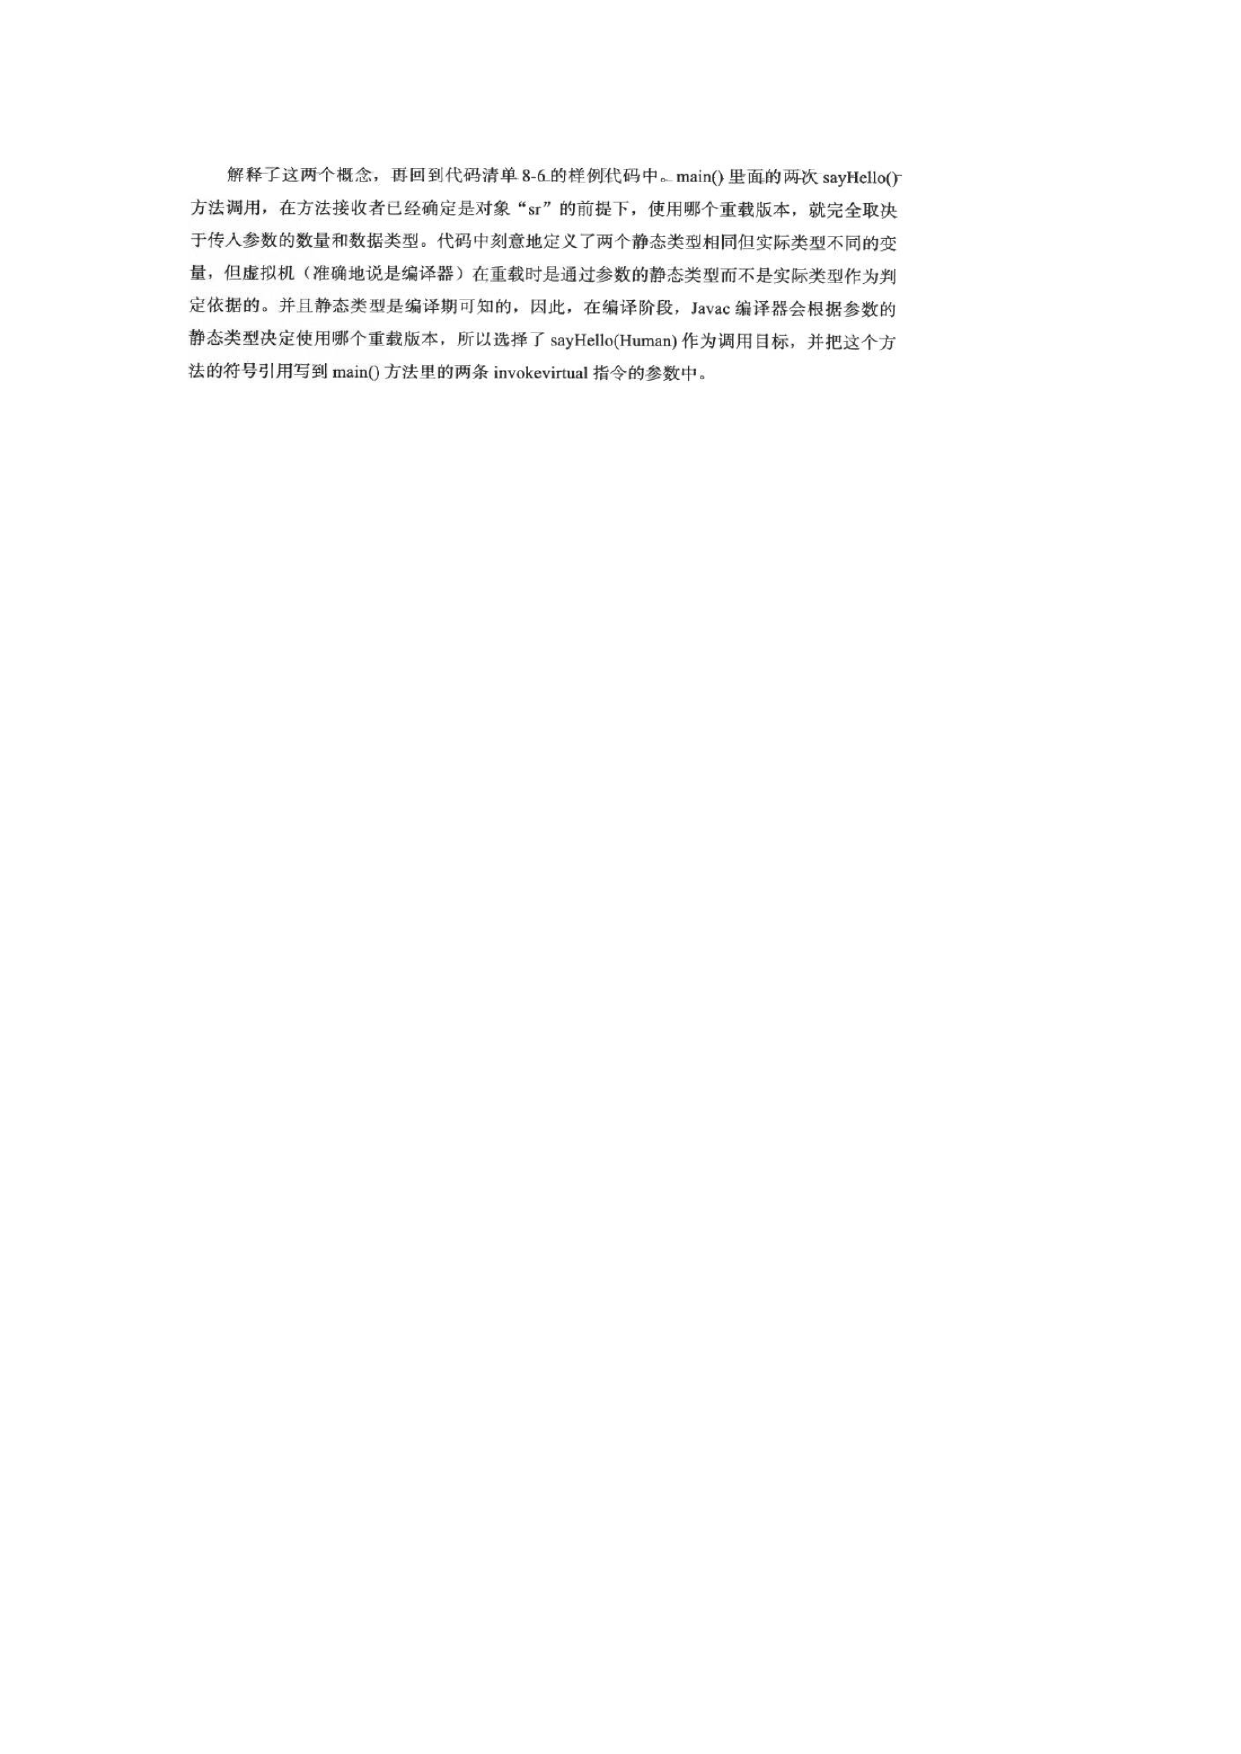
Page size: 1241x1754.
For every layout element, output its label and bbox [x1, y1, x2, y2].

picture [187, 162, 903, 383]
